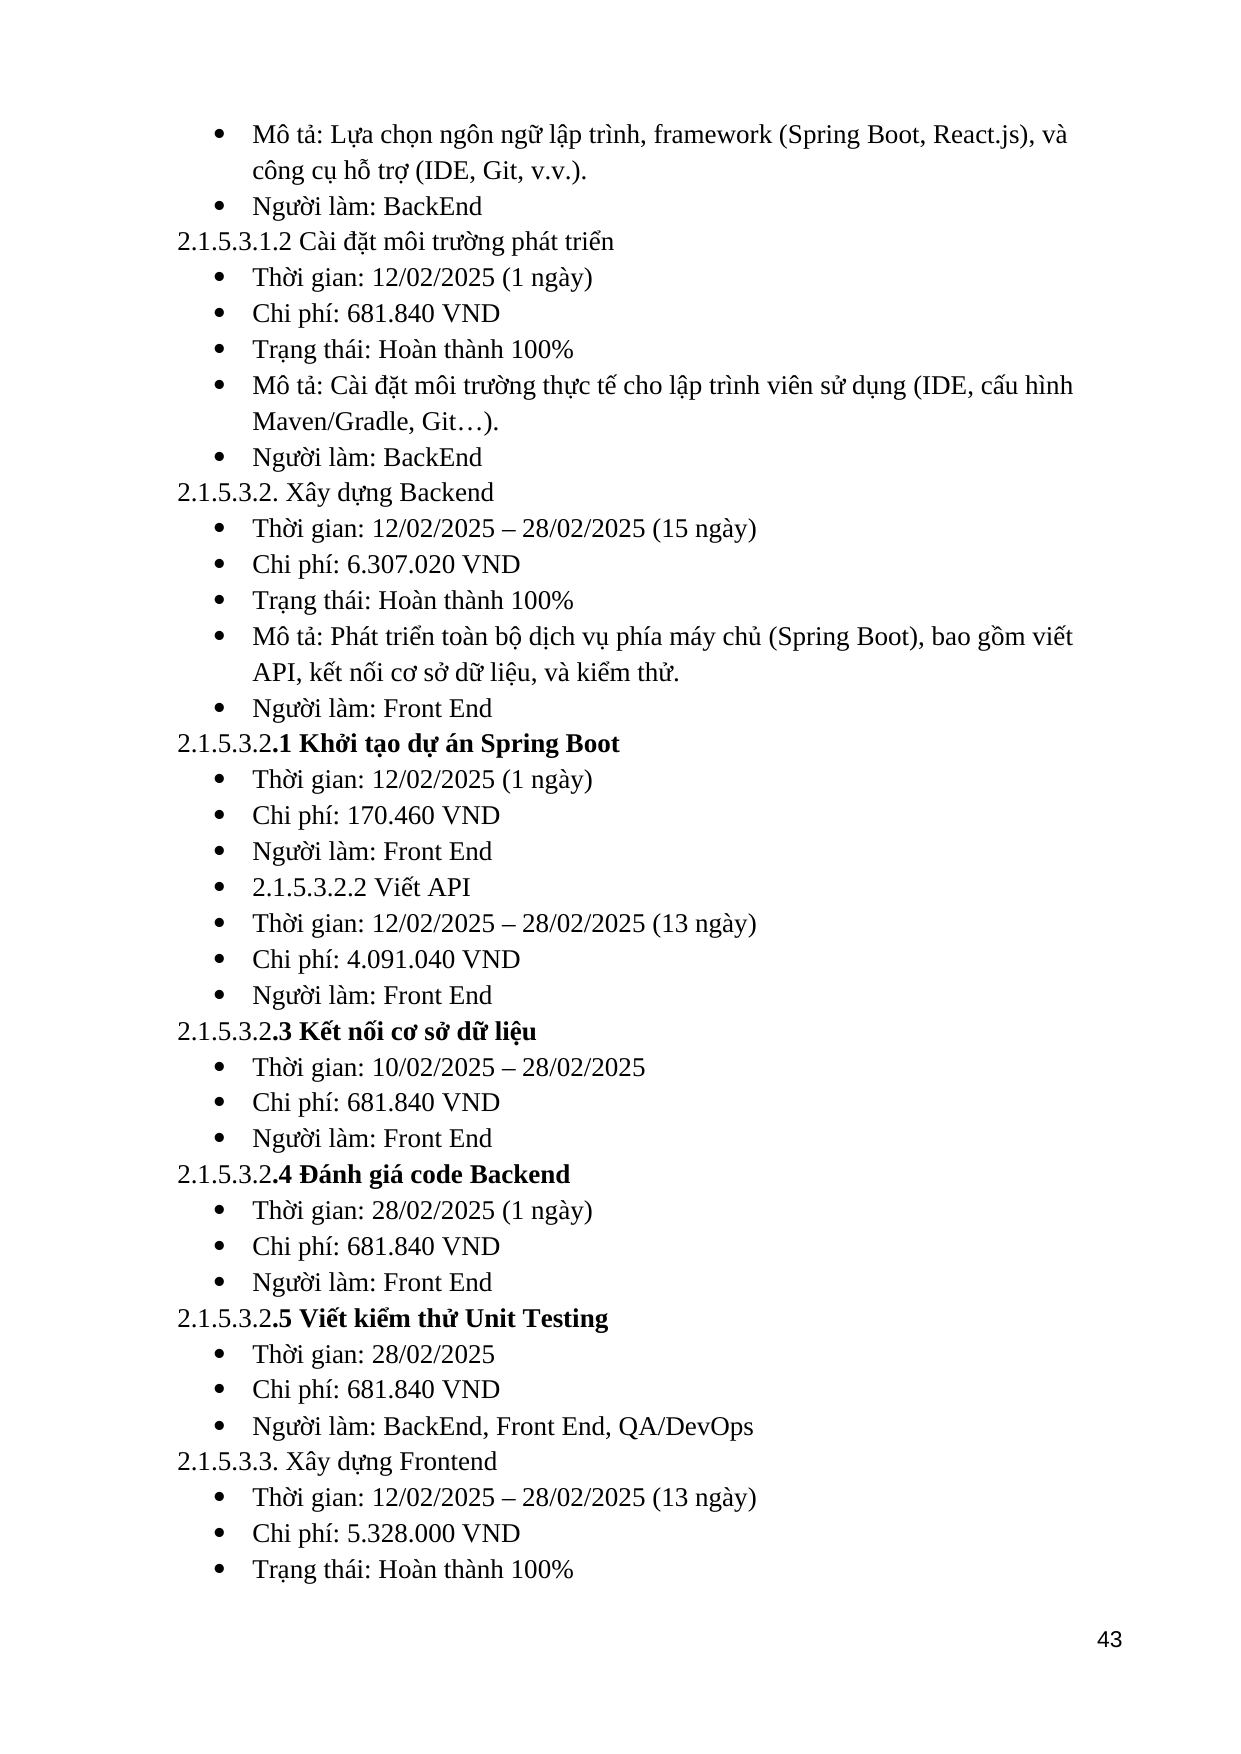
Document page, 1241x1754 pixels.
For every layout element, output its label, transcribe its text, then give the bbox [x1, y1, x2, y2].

list Chi phí: 681.840 VND [214, 1087, 1122, 1118]
list Người làm: BackEnd [214, 441, 1122, 472]
list Mô tả: Lựa chọn ngôn ngữ lập trình, framework (Spring Boot, React.js), và công cụ hỗ trợ (IDE, Git, v.v.). [214, 118, 1122, 185]
text 2.1.5.3.2. Xây dựng Backend [177, 477, 1122, 508]
list Trạng thái: Hoàn thành 100% [214, 1553, 1122, 1584]
list Chi phí: 5.328.000 VND [214, 1517, 1122, 1548]
list Mô tả: Cài đặt môi trường thực tế cho lập trình viên sử dụng (IDE, cấu hình Maven/Gradle, Git…). [214, 369, 1122, 436]
list 2.1.5.3.2.2 Viết API [214, 871, 1122, 902]
list Người làm: Front End [214, 692, 1122, 723]
text 2.1.5.3.2.5 Viết kiểm thử Unit Testing [177, 1302, 1122, 1333]
list Chi phí: 170.460 VND [214, 799, 1122, 831]
text 2.1.5.3.1.2 Cài đặt môi trường phát triển [177, 226, 1122, 257]
list Thời gian: 12/02/2025 (1 ngày) [214, 763, 1122, 794]
list Người làm: Front End [214, 1122, 1122, 1154]
list Chi phí: 681.840 VND [214, 297, 1122, 328]
list Người làm: BackEnd [214, 189, 1122, 221]
list Thời gian: 12/02/2025 (1 ngày) [214, 261, 1122, 292]
list Chi phí: 681.840 VND [214, 1374, 1122, 1405]
text 2.1.5.3.3. Xây dựng Frontend [177, 1446, 1122, 1477]
list Thời gian: 12/02/2025 – 28/02/2025 (13 ngày) [214, 1481, 1122, 1512]
list Người làm: Front End [214, 979, 1122, 1010]
list Mô tả: Phát triển toàn bộ dịch vụ phía máy chủ (Spring Boot), bao gồm viết API, kết nối cơ sở dữ liệu, và kiểm thử. [214, 620, 1122, 687]
list Chi phí: 4.091.040 VND [214, 943, 1122, 974]
list Thời gian: 12/02/2025 – 28/02/2025 (15 ngày) [214, 512, 1122, 543]
text 2.1.5.3.2.1 Khởi tạo dự án Spring Boot [177, 728, 1122, 759]
text 2.1.5.3.2.4 Đánh giá code Backend [177, 1158, 1122, 1189]
list Thời gian: 28/02/2025 (1 ngày) [214, 1194, 1122, 1225]
list Chi phí: 681.840 VND [214, 1230, 1122, 1261]
list Người làm: Front End [214, 1266, 1122, 1297]
text 2.1.5.3.2.3 Kết nối cơ sở dữ liệu [177, 1015, 1122, 1046]
list Thời gian: 28/02/2025 [214, 1338, 1122, 1369]
list Thời gian: 12/02/2025 – 28/02/2025 (13 ngày) [214, 907, 1122, 938]
list Người làm: BackEnd, Front End, QA/DevOps [214, 1409, 1122, 1441]
list Chi phí: 6.307.020 VND [214, 548, 1122, 579]
list Người làm: Front End [214, 835, 1122, 866]
list Thời gian: 10/02/2025 – 28/02/2025 [214, 1051, 1122, 1082]
list Trạng thái: Hoàn thành 100% [214, 333, 1122, 364]
list Trạng thái: Hoàn thành 100% [214, 584, 1122, 615]
